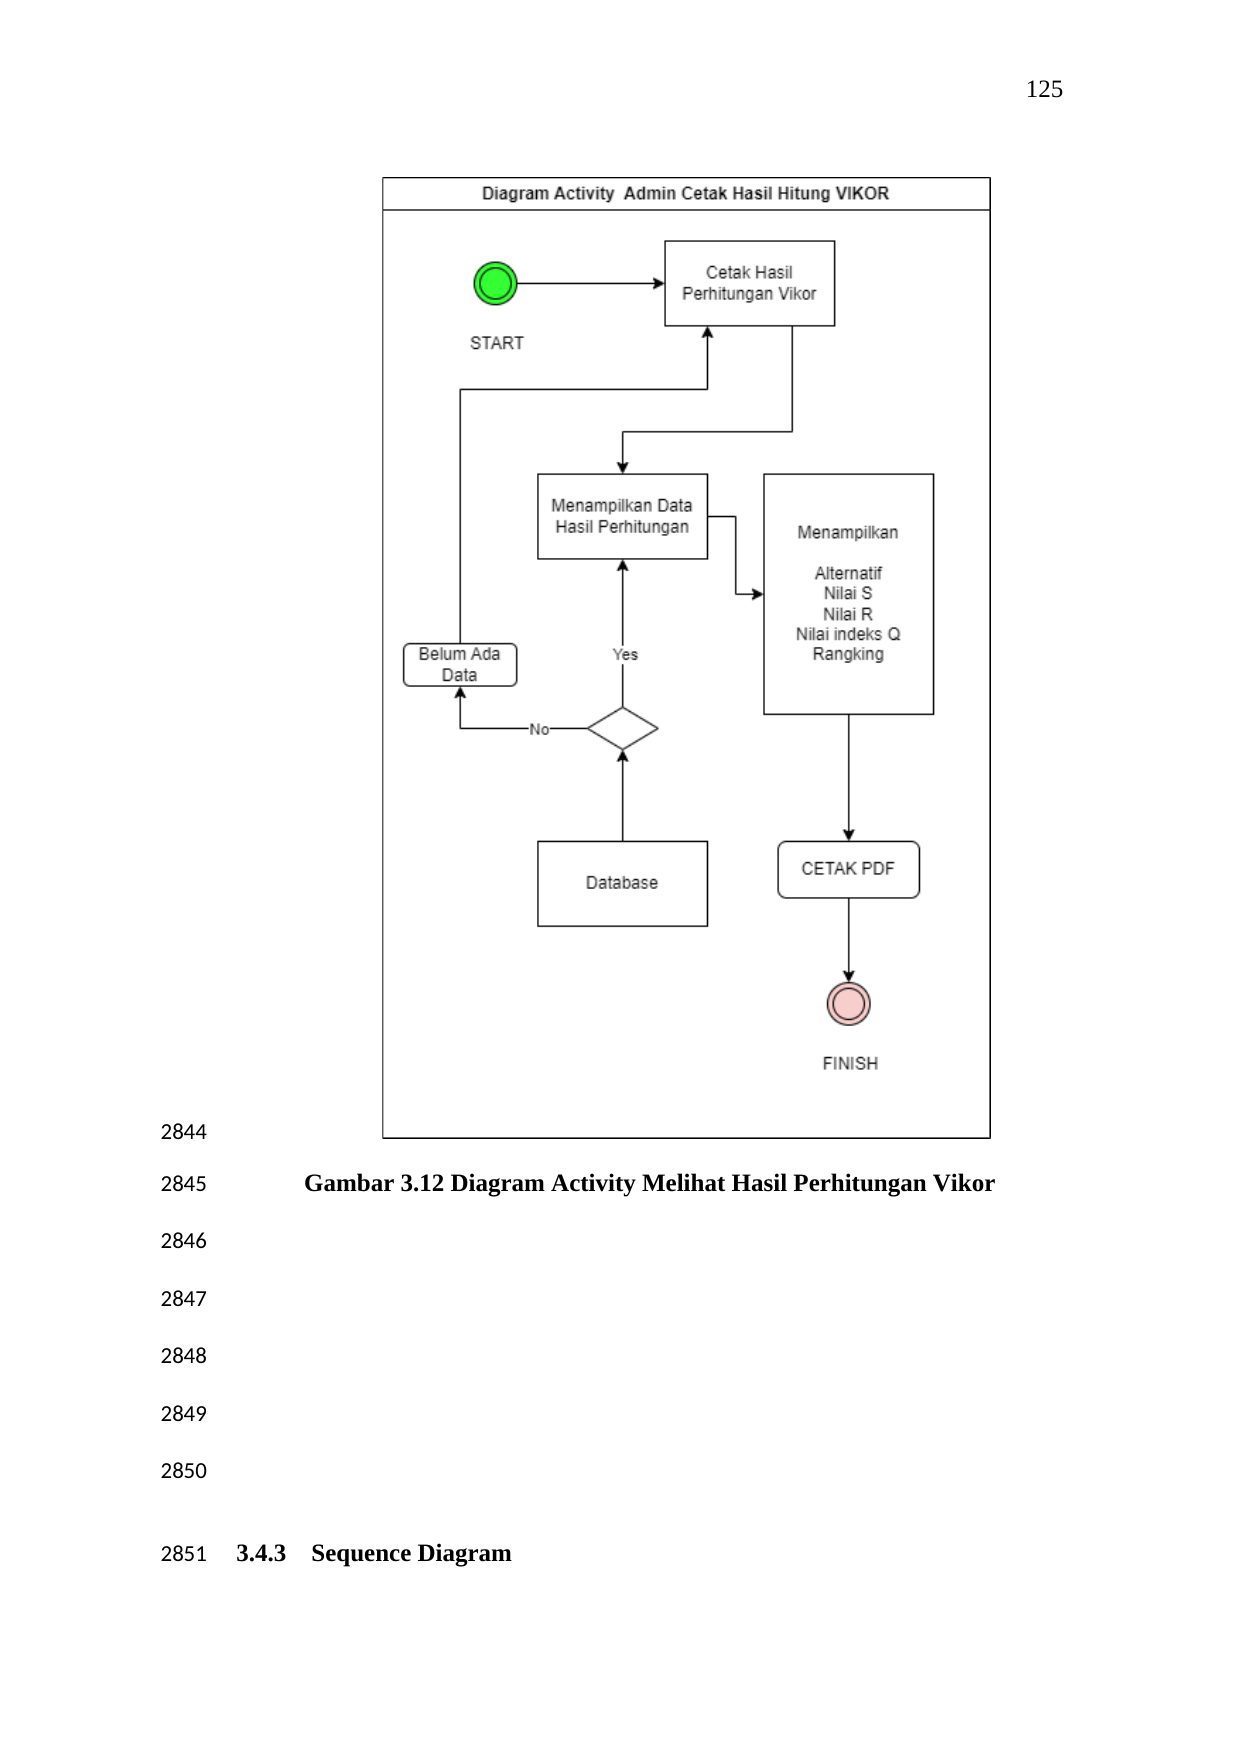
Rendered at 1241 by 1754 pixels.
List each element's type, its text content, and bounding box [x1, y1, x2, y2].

text Gambar 3.12 Diagram Activity Melihat Hasil Perhitungan Vikor [236, 1168, 1063, 1197]
picture [382, 177, 991, 1139]
subtitle Sequence Diagram [236, 1538, 1063, 1567]
